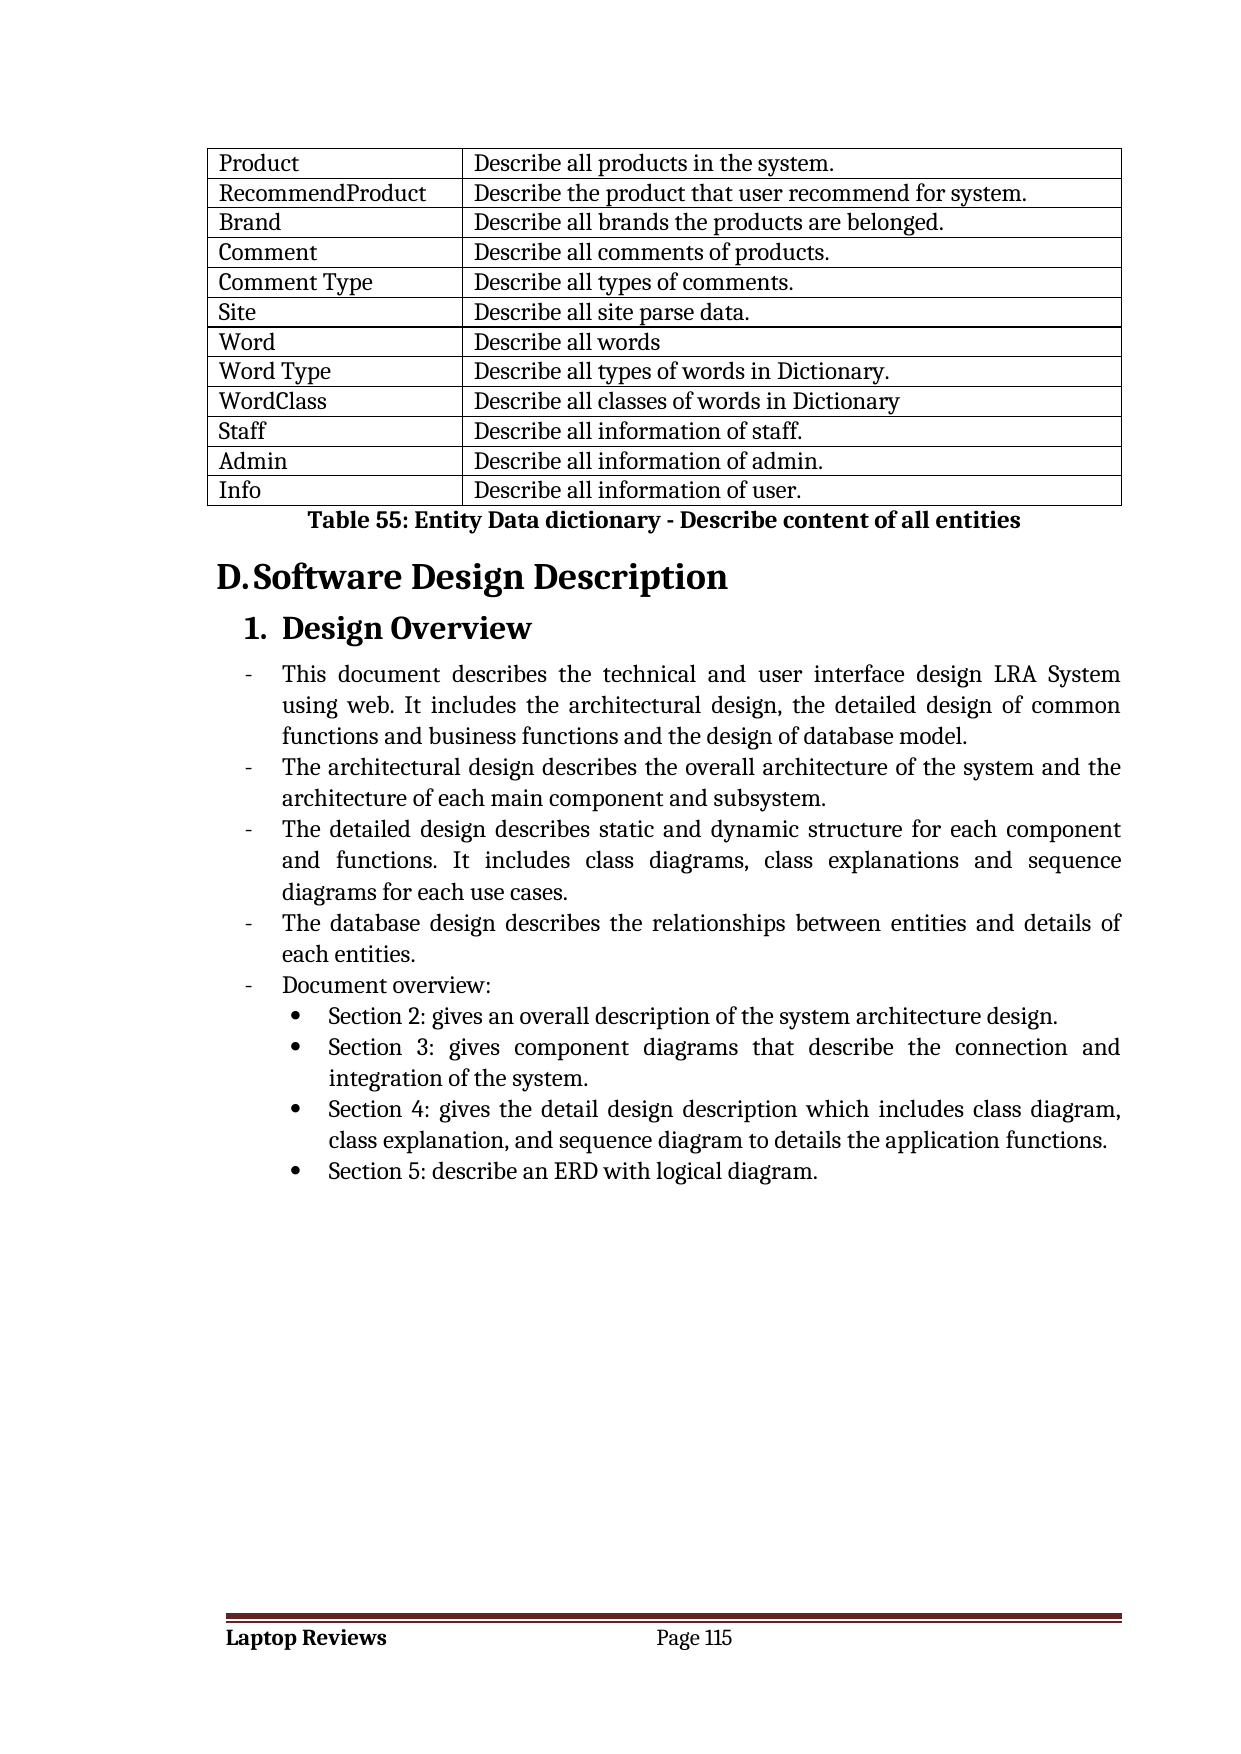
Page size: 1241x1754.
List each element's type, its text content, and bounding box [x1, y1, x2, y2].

table_cell Describe all information of admin. [463, 447, 1121, 475]
table_cell Admin [208, 447, 462, 475]
table_cell Describe the product that user recommend for system. [463, 179, 1121, 207]
list Section 3: gives component diagrams that describe the connection and integration of the system. [291, 1033, 1122, 1092]
list The architectural design describes the overall architecture of the system and the architecture of each main component and subsystem. [244, 753, 1122, 813]
table_cell Describe all site parse data. [463, 298, 1121, 326]
text Table 55: Entity Data dictionary - Describe content of all entities [207, 506, 1122, 535]
table_cell Word Type [208, 357, 462, 386]
table_cell Describe all classes of words in Dictionary [463, 387, 1121, 416]
table_cell Info [208, 476, 462, 505]
table_cell Staff [208, 417, 462, 446]
list Section 5: describe an ERD with logical diagram. [291, 1157, 1122, 1186]
table_cell Describe all information of staff. [463, 417, 1121, 446]
list Document overview: [244, 971, 1122, 999]
table_cell Brand [208, 208, 462, 237]
list This document describes the technical and user interface design LRA System using web. It includes the architectural design, the detailed design of common functions and business functions and the design of database model. [244, 660, 1122, 751]
table_cell RecommendProduct [208, 179, 462, 207]
table_cell Comment [208, 238, 462, 267]
table_cell Word [208, 328, 462, 356]
table_cell Describe all words [463, 328, 1121, 356]
table_cell Describe all information of user. [463, 476, 1121, 505]
table_cell Site [208, 298, 462, 326]
table_cell Describe all comments of products. [463, 238, 1121, 267]
table_cell Describe all types of words in Dictionary. [463, 357, 1121, 386]
list Section 4: gives the detail design description which includes class diagram, class explanation, and sequence diagram to details the application functions. [291, 1095, 1122, 1154]
table_cell Describe all brands the products are belonged. [463, 208, 1121, 237]
table_cell Describe all products in the system. [463, 149, 1121, 177]
table_cell Comment Type [208, 268, 462, 297]
subtitle Software Design Description [216, 556, 1122, 599]
table_cell Describe all types of comments. [463, 268, 1121, 297]
table_cell Product [208, 149, 462, 177]
table_cell WordClass [208, 387, 462, 416]
list The database design describes the relationships between entities and details of each entities. [244, 908, 1122, 968]
subtitle Design Overview [244, 609, 1122, 648]
list The detailed design describes static and dynamic structure for each component and functions. It includes class diagrams, class explanations and sequence diagrams for each use cases. [244, 815, 1122, 906]
list Section 2: gives an overall description of the system architecture design. [291, 1002, 1122, 1030]
